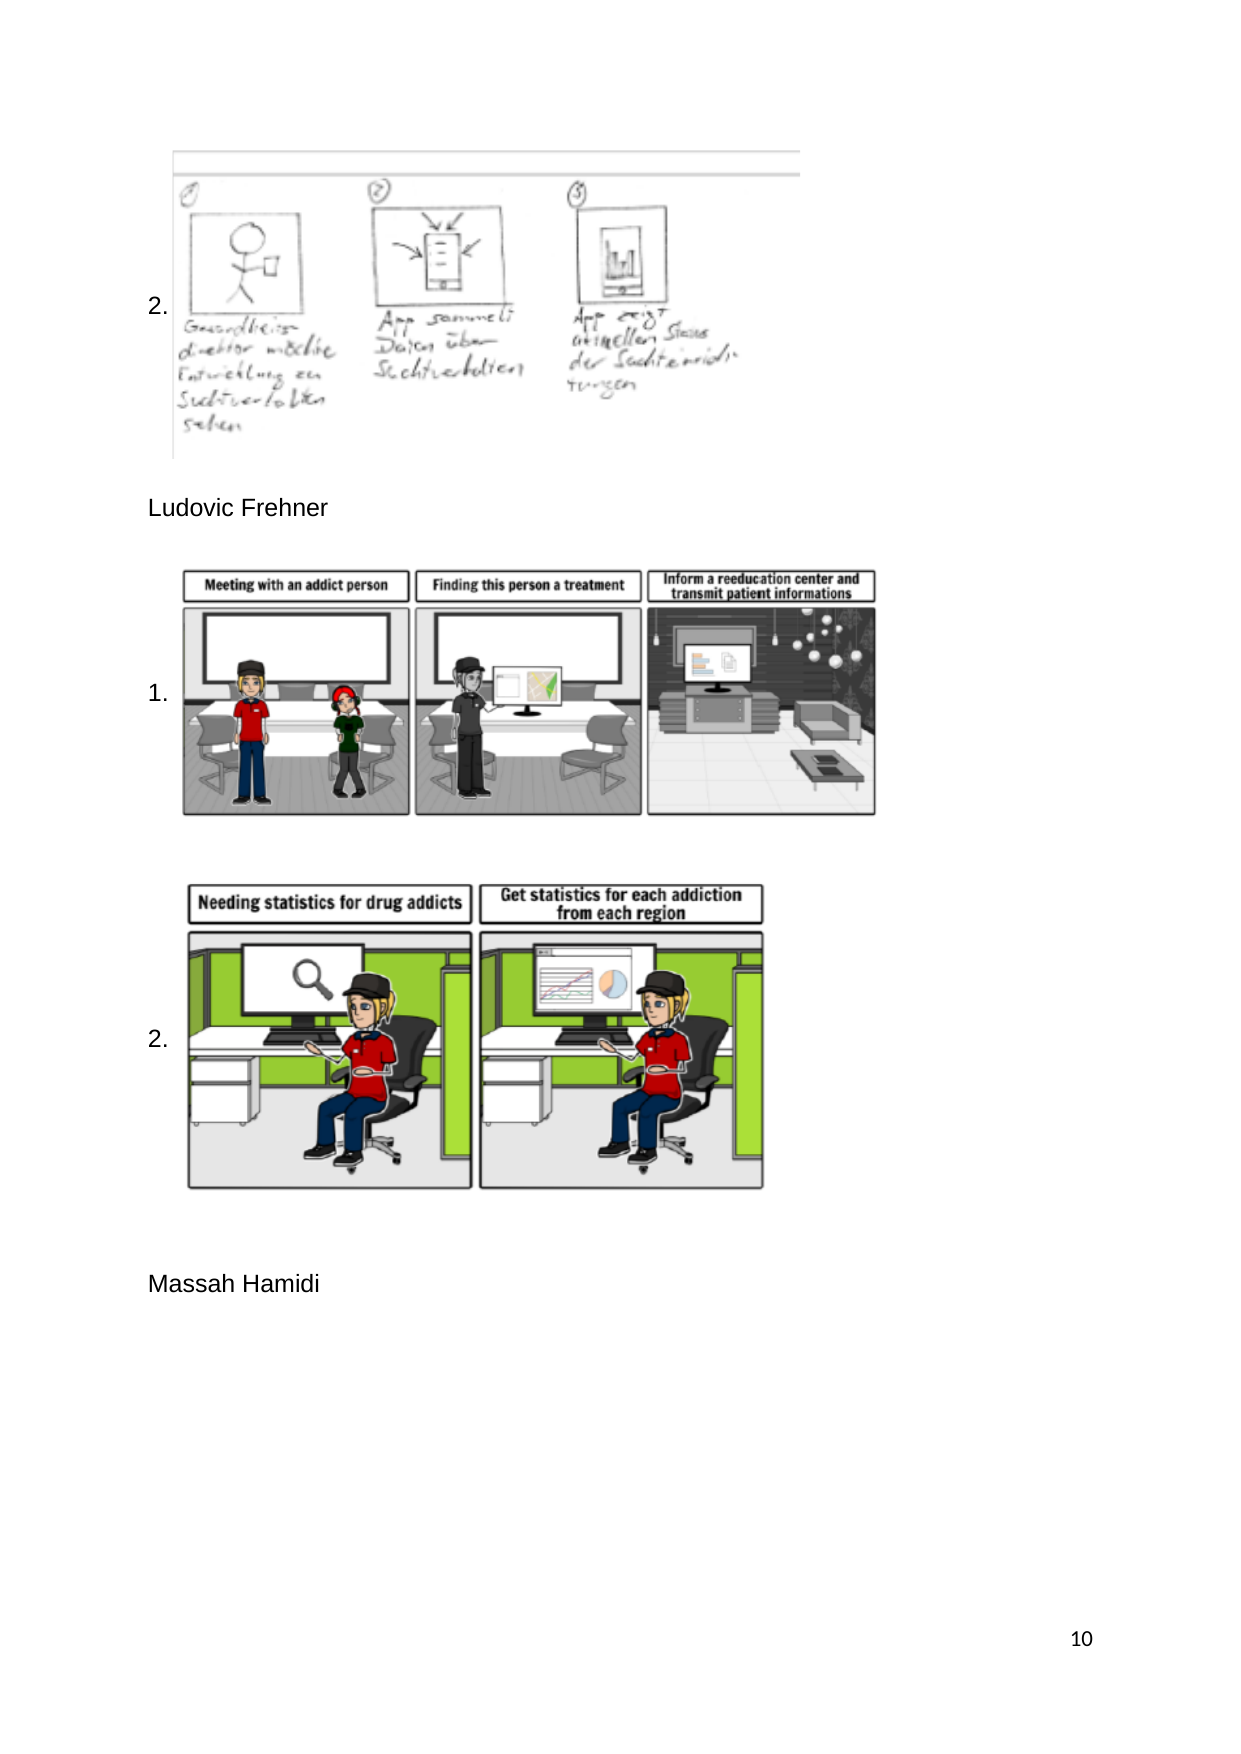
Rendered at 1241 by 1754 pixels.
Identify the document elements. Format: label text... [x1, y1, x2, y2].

text Ludovic Frehner [148, 492, 1093, 521]
text Massah Hamidi [148, 1269, 1093, 1298]
picture [168, 550, 891, 830]
picture [173, 863, 780, 1207]
picture [172, 150, 800, 459]
